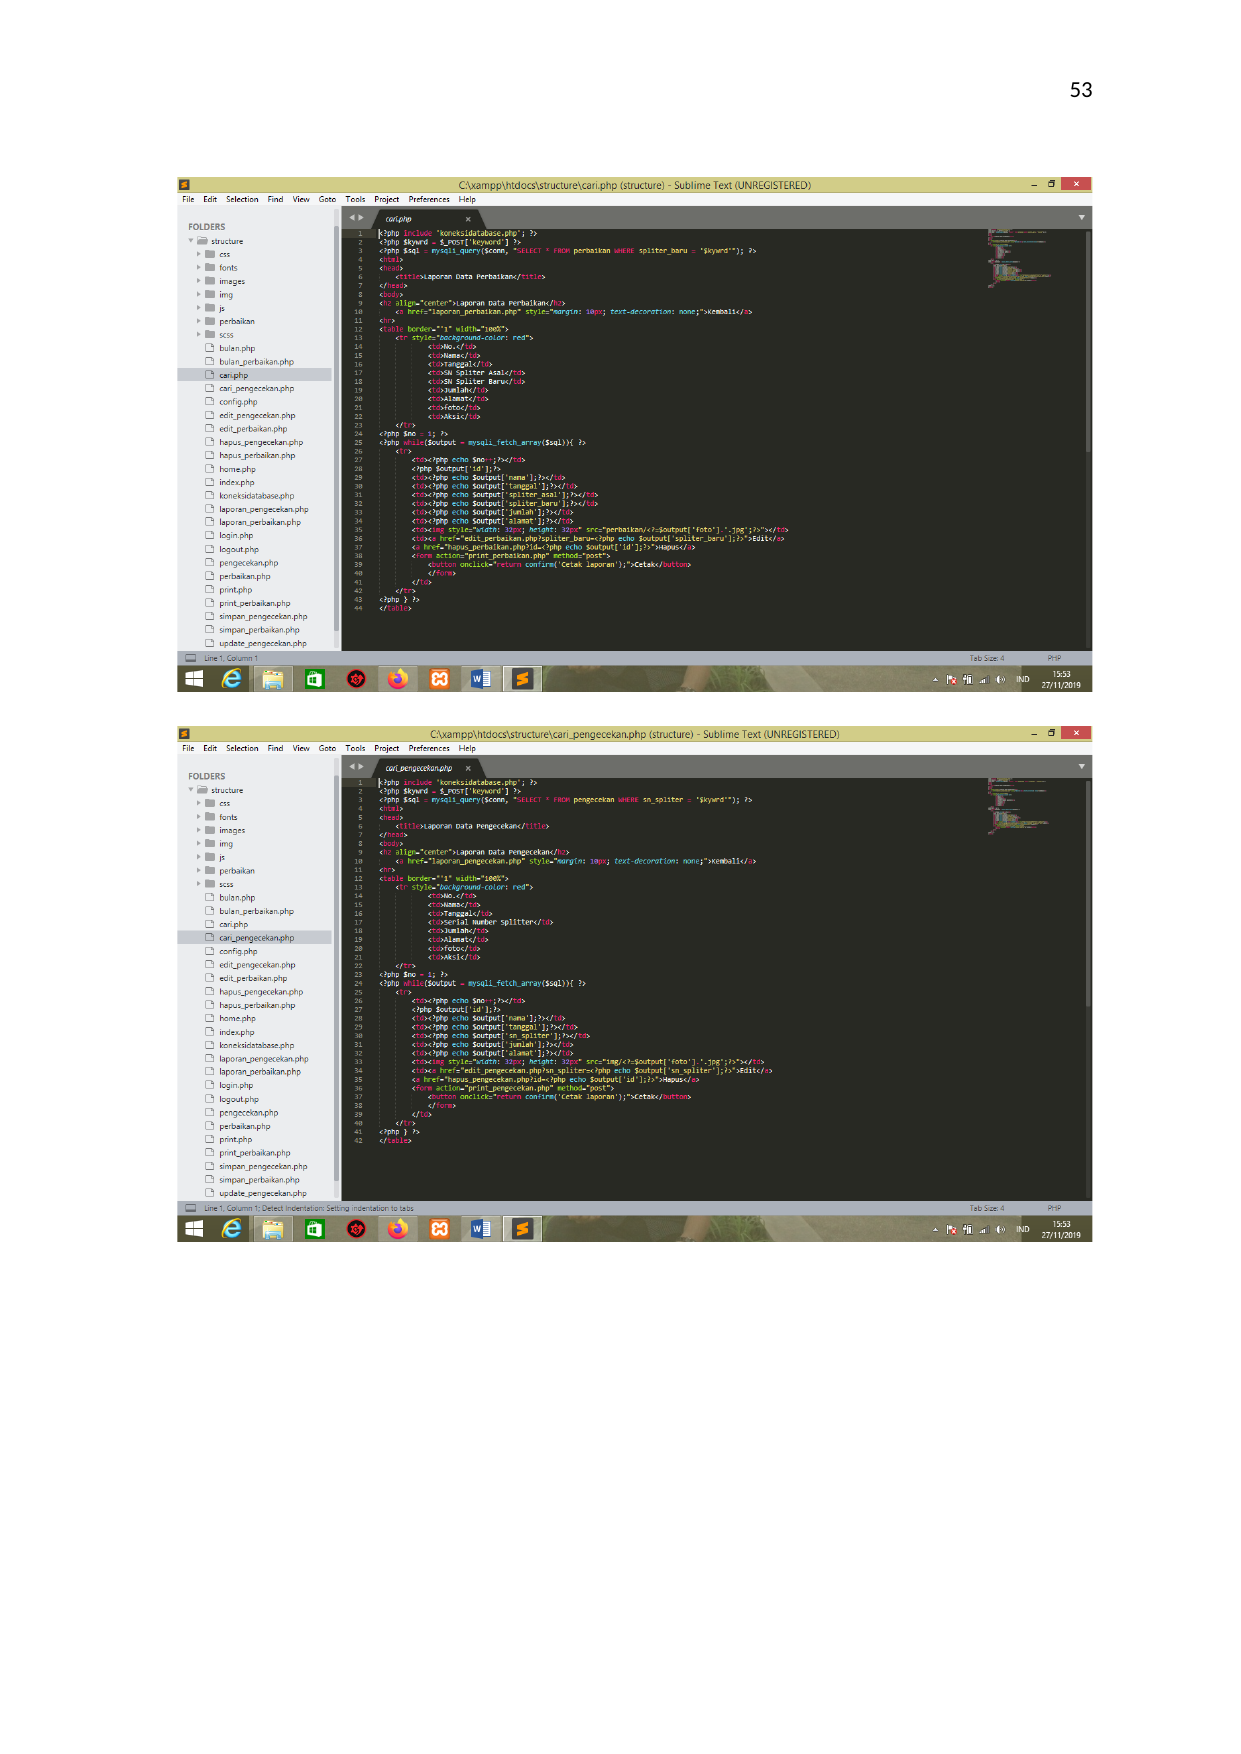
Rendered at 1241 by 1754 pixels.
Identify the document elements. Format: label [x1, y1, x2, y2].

picture [177, 726, 1093, 1242]
picture [177, 177, 1093, 692]
